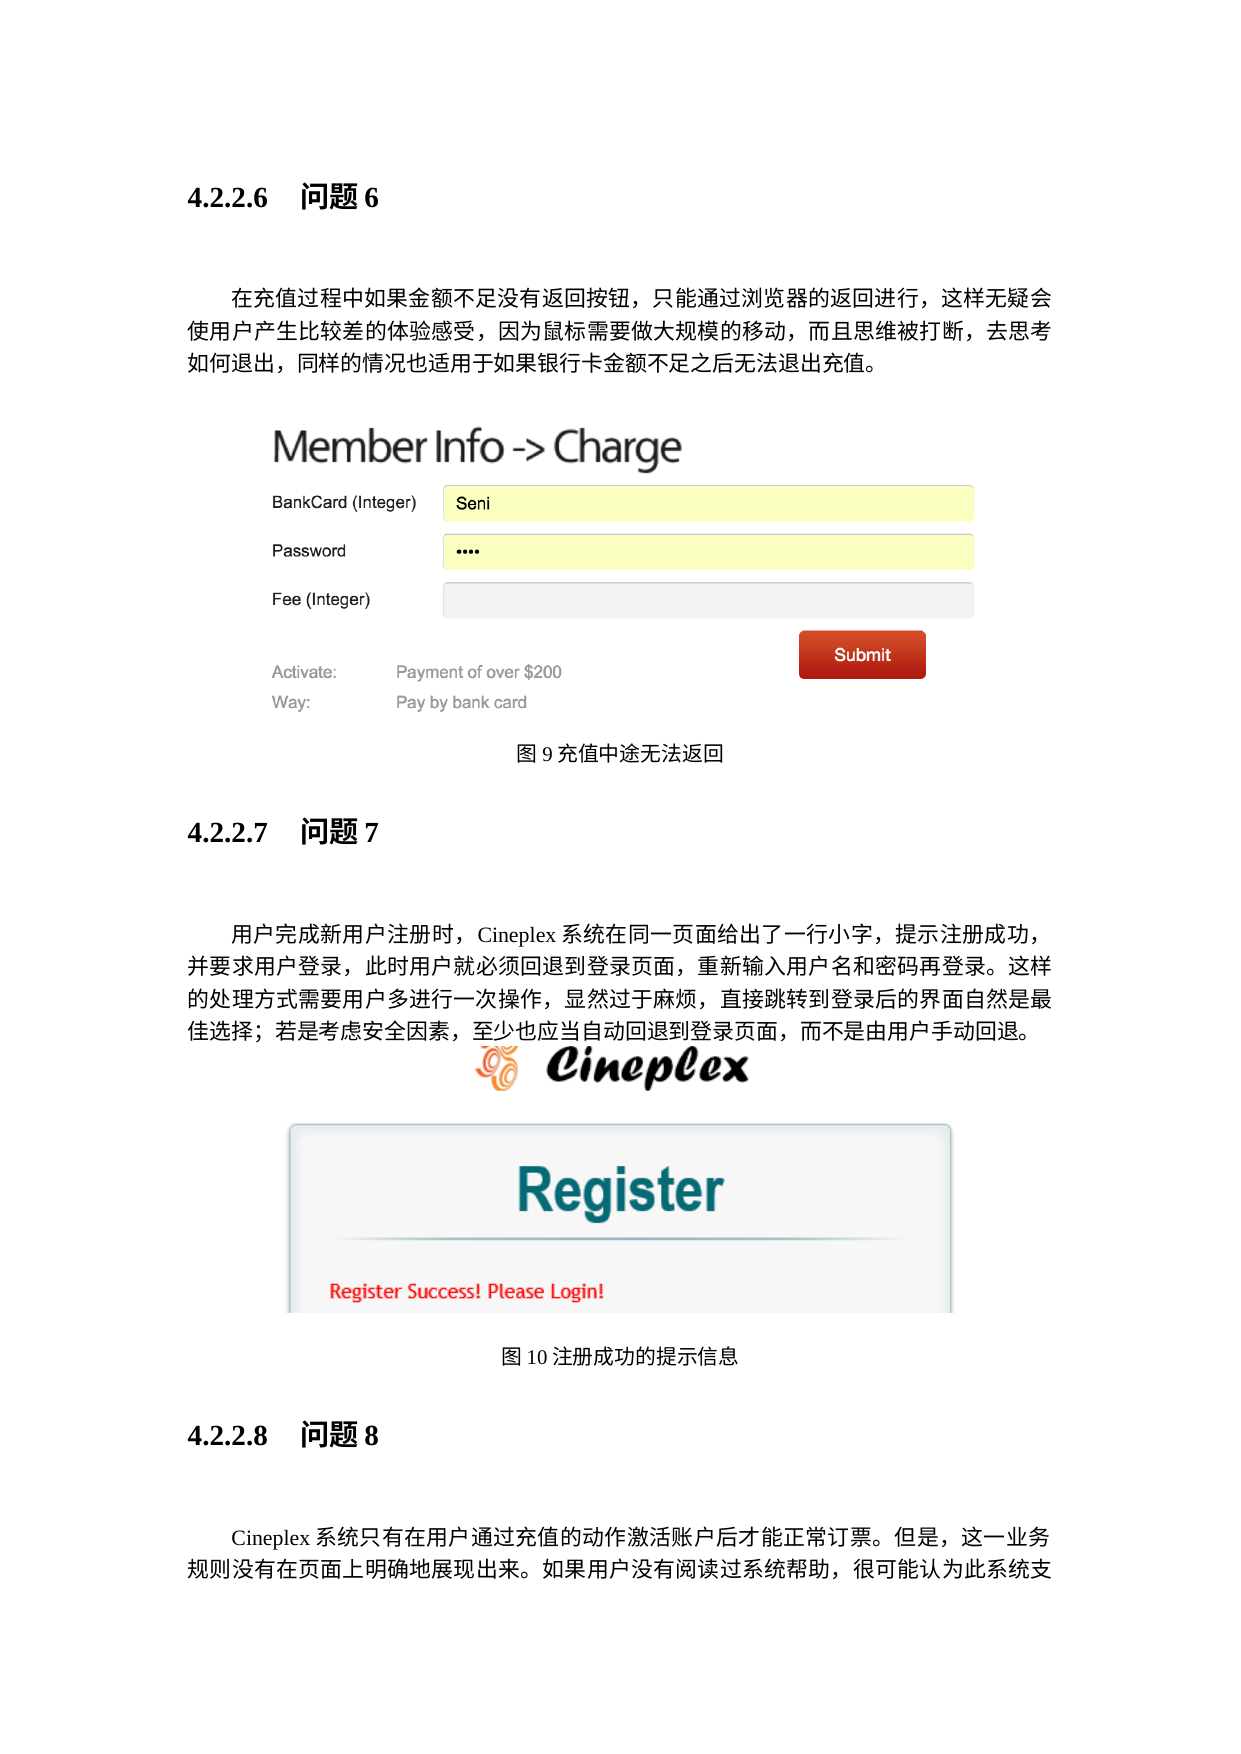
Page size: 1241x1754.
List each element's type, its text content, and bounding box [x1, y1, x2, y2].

subtitle 问题6 [187, 162, 1053, 227]
text 图 10 注册成功的提示信息 [187, 1339, 1053, 1371]
text 在充值过程中如果金额不足没有返回按钮，只能通过浏览器的返回进行，这样无疑会使用户产生比较差的体验感受，因为鼠标需要做大规模的移动，而且思维被打断，去思考如何退出，同样的情况也适用于如果银行卡金额不足之后无法退出充值。 [187, 281, 1053, 378]
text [187, 1519, 1053, 1584]
text 用户完成新用户注册时，Cineplex系统在同一页面给出了一行小字，提示注册成功，并要求用户登录，此时用户就必须回退到登录页面，重新输入用户名和密码再登录。这样的处理方式需要用户多进行一次操作，显然过于麻烦，直接跳转到登录后的界面自然是最佳选择；若是考虑安全因素，至少也应当自动回退到登录页面，而不是由用户手动回退。 [187, 916, 1053, 1046]
text 图 9 充值中途无法返回 [187, 736, 1053, 768]
subtitle 问题7 [187, 797, 1053, 862]
picture [246, 1046, 995, 1313]
subtitle 问题8 [187, 1401, 1053, 1466]
